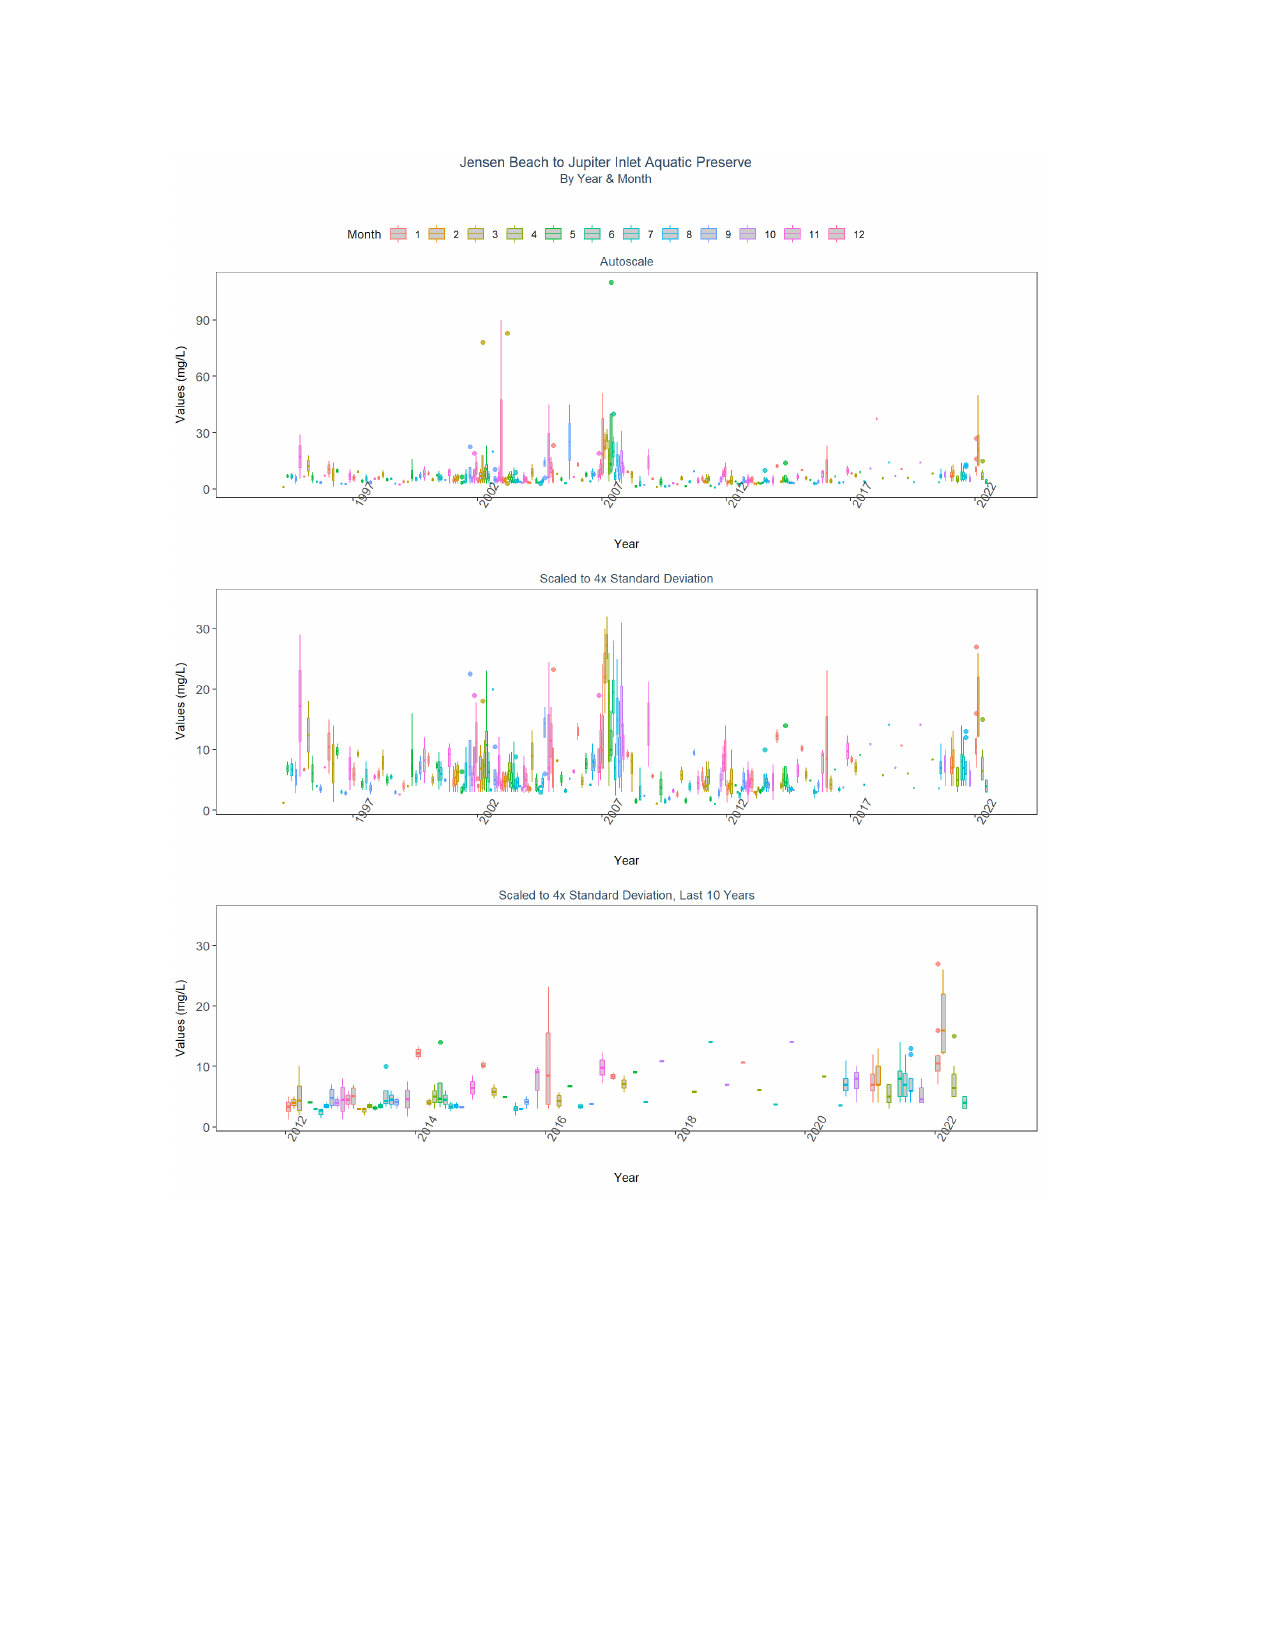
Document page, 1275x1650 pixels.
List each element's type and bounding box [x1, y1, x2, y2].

picture [168, 150, 1044, 1200]
